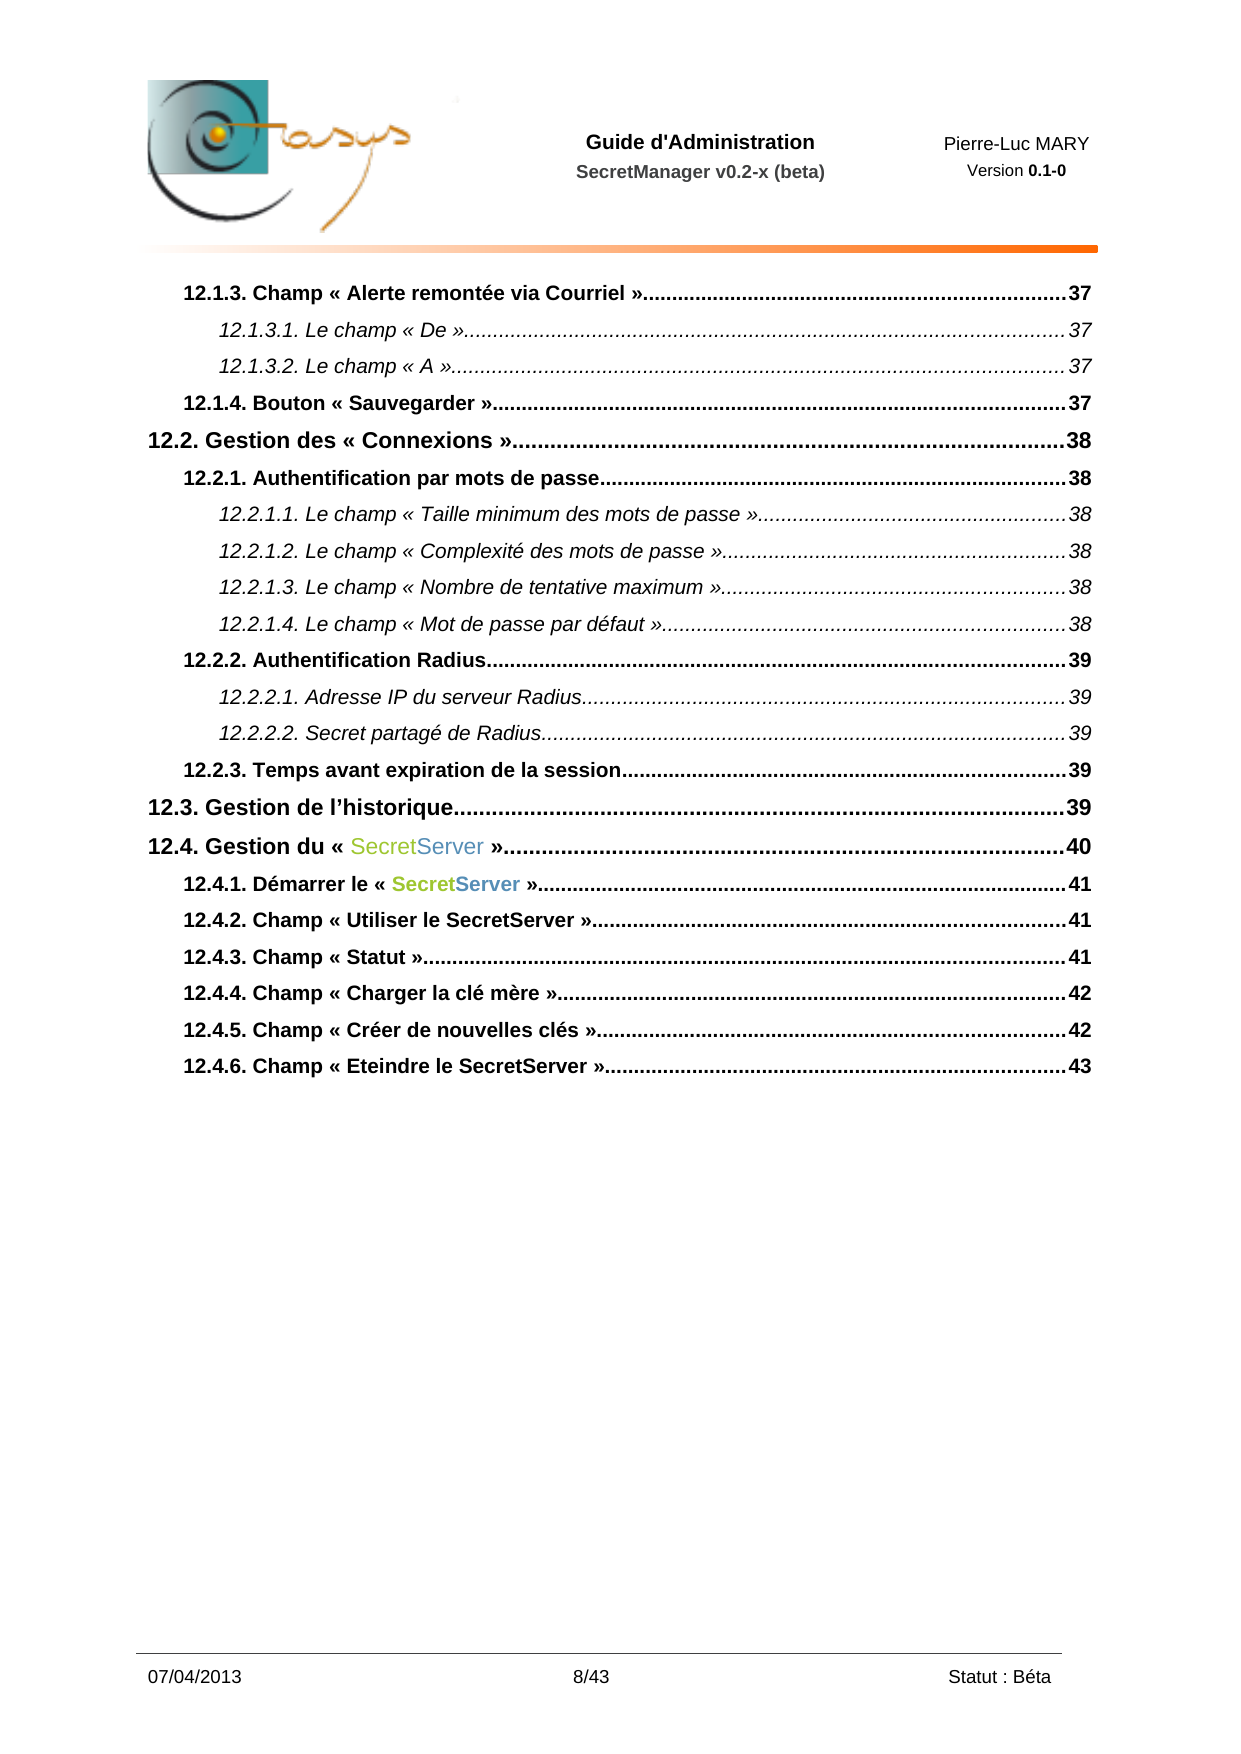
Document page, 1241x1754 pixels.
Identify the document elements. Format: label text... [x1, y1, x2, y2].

text 12.4.6. Champ « Eteindre le SecretServer » 43 [183, 1054, 1092, 1078]
picture [147, 80, 461, 233]
text 12.1.3.1. Le champ « De » 37 [218, 318, 1092, 342]
text 12.1.3.2. Le champ « A » 37 [218, 354, 1092, 378]
text 12.2.1.1. Le champ « Taille minimum des mots de passe » 38 [218, 502, 1092, 526]
text 12.3. Gestion de l’historique 39 [148, 794, 1092, 820]
text 12.2.2. Authentification Radius 39 [183, 648, 1092, 672]
text 12.4.2. Champ « Utiliser le SecretServer » 41 [183, 908, 1092, 932]
text 12.2.1.3. Le champ « Nombre de tentative maximum » 38 [218, 575, 1092, 599]
text 12.1.3. Champ « Alerte remontée via Courriel » 37 [183, 281, 1092, 305]
text 12.2. Gestion des « Connexions » 38 [148, 427, 1092, 453]
text 12.4.4. Champ « Charger la clé mère » 42 [183, 981, 1092, 1005]
text 12.1.4. Bouton « Sauvegarder » 37 [183, 391, 1092, 414]
text 12.4.5. Champ « Créer de nouvelles clés » 42 [183, 1017, 1092, 1041]
text 12.2.1. Authentification par mots de passe 38 [183, 466, 1092, 490]
text 12.2.3. Temps avant expiration de la session 39 [183, 757, 1092, 781]
text 12.2.2.1. Adresse IP du serveur Radius 39 [218, 684, 1092, 708]
text 12.2.1.4. Le champ « Mot de passe par défaut » 38 [218, 612, 1092, 636]
text 12.2.1.2. Le champ « Complexité des mots de passe » 38 [218, 539, 1092, 563]
text 12.4.3. Champ « Statut » 41 [183, 944, 1092, 968]
text 12.4. Gestion du « SecretServer » 40 [148, 833, 1092, 859]
text 12.4.1. Démarrer le « SecretServer » 41 [183, 872, 1092, 896]
text 12.2.2.2. Secret partagé de Radius 39 [218, 721, 1092, 745]
